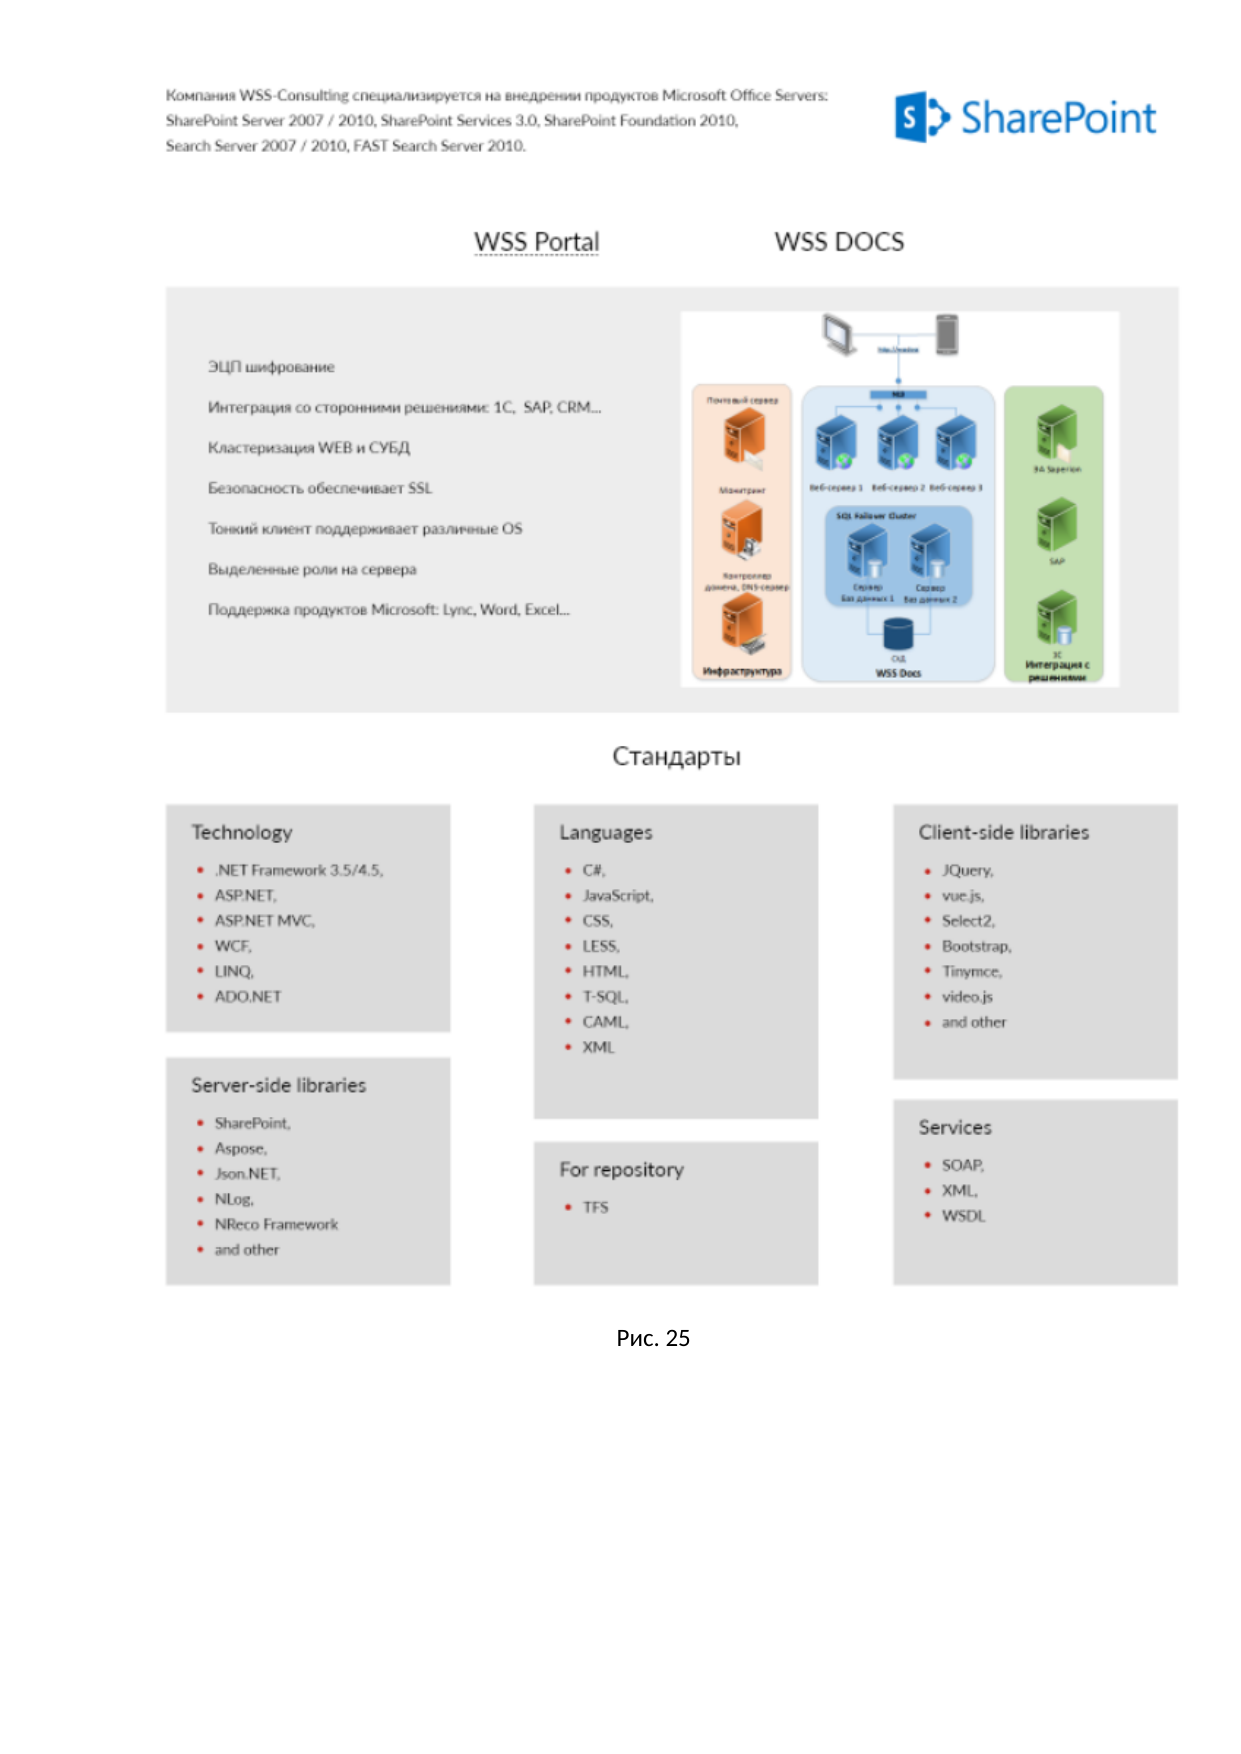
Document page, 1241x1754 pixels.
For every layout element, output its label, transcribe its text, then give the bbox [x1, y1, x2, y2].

text Рис. 25 [156, 1322, 1152, 1352]
picture [155, 73, 1190, 1303]
